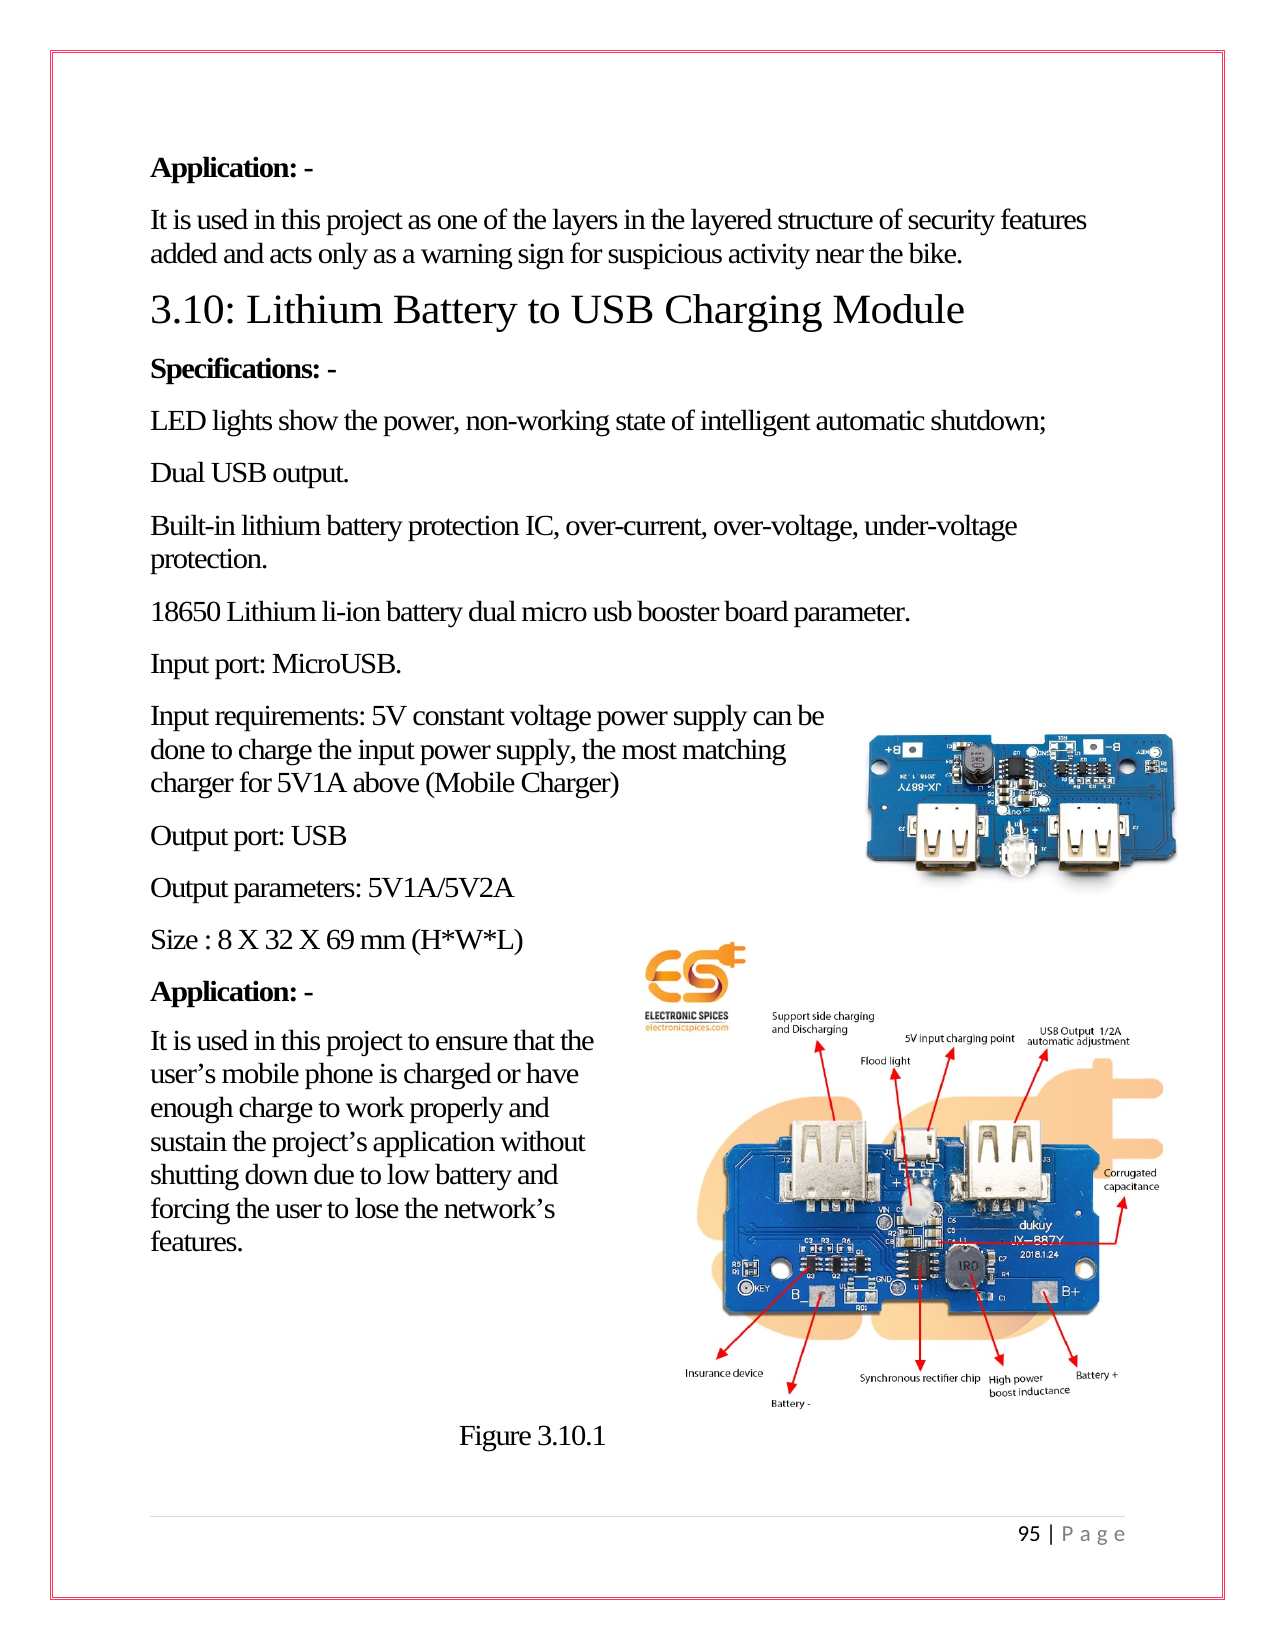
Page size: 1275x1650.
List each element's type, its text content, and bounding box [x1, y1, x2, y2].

text Input requirements: 5V constant voltage power supply can be done to charge the input power supply, the most matching charger for 5V1A above (Mobile Charger) [150, 698, 861, 799]
text It is used in this project as one of the layers in the layered structure of security features added and acts only as a warning sign for suspicious activity near the bike. [150, 202, 1125, 269]
text Specifications: - [150, 351, 1125, 384]
text Application: - [150, 974, 625, 1008]
text Application: - [150, 150, 1125, 183]
text Built-in lithium battery protection IC, over-current, over-voltage, under-voltage protection. [150, 508, 1125, 575]
text 3.10: Lithium Battery to USB Charging Module [150, 284, 1125, 332]
text Output port: USB [150, 818, 861, 851]
text Input port: MicroUSB. [150, 646, 861, 679]
text 18650 Lithium li-ion battery dual micro usb booster board parameter. [150, 594, 1125, 627]
text Figure 3.10.1 [225, 1418, 625, 1452]
text It is used in this project to ensure that the user’s mobile phone is charged or have enough charge to work properly and sustain the project’s application without shutting down due to low battery and forcing the user to lose the network’s features. [150, 1023, 625, 1258]
text Output parameters: 5V1A/5V2A [150, 870, 861, 903]
text Size : 8 X 32 X 69 mm (H*W*L) [150, 922, 861, 956]
text LED lights show the power, non-working state of intelligent automatic shutdown; [150, 403, 1125, 437]
picture [625, 638, 1201, 1499]
text Dual USB output. [150, 456, 1125, 489]
